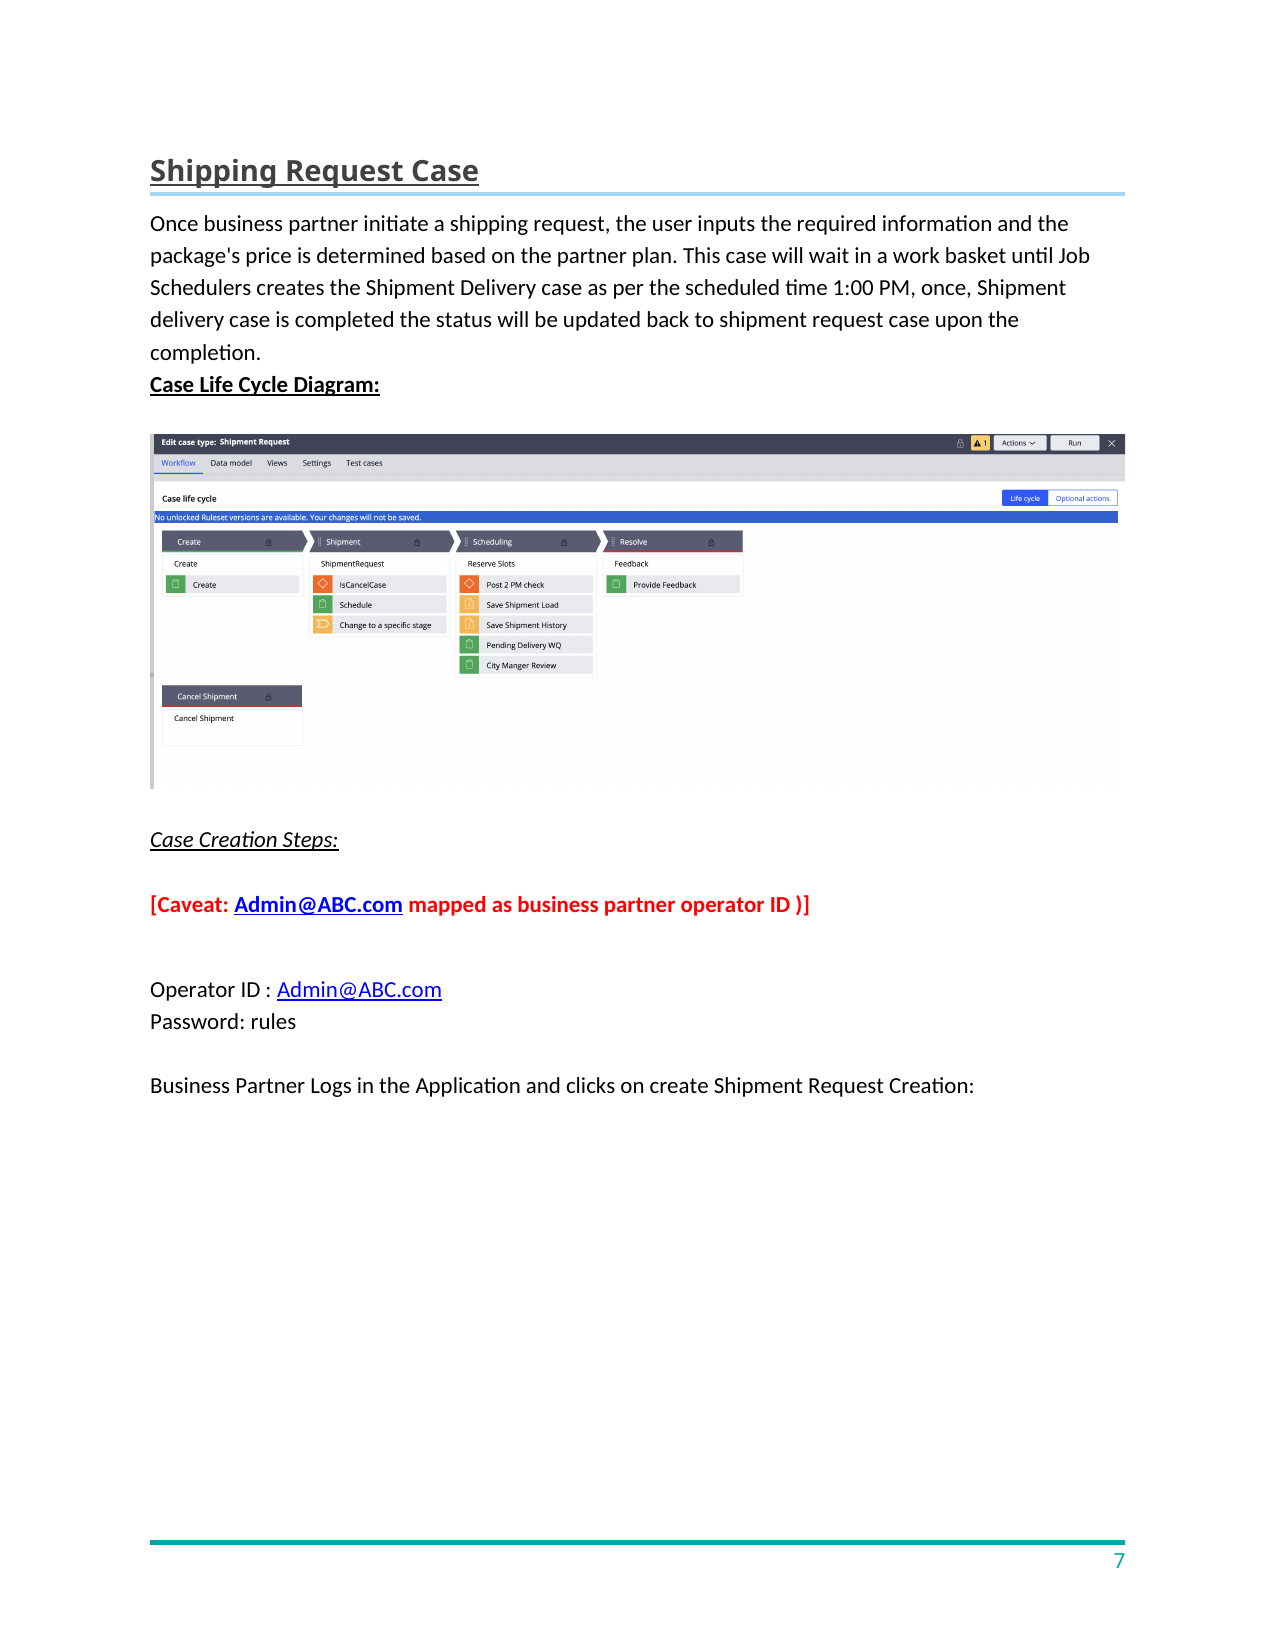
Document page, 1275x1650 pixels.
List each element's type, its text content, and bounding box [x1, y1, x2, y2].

text Case Life Cycle Diagram: [150, 370, 1125, 398]
text Business Partner Logs in the Application and clicks on create Shipment Request Creation: [150, 1072, 1125, 1099]
subtitle Shipping Request Case [150, 150, 1125, 192]
text Case Creation Steps: [150, 825, 1125, 853]
text Password: rules [150, 1007, 1125, 1035]
text Operator ID : Admin@ABC.com [150, 975, 1125, 1003]
text [Caveat: Admin@ABC.com mapped as business partner operator ID )] [150, 890, 1125, 918]
text Once business partner initiate a shipping request, the user inputs the required information and the package's price is determined based on the partner plan. This case will wait in a work basket until Job Schedulers creates the Shipment Delivery case as per the scheduled time 1:00 PM, once, Shipment delivery case is completed the status will be updated back to shipment request case upon the completion. [150, 209, 1125, 366]
picture [150, 434, 1125, 789]
